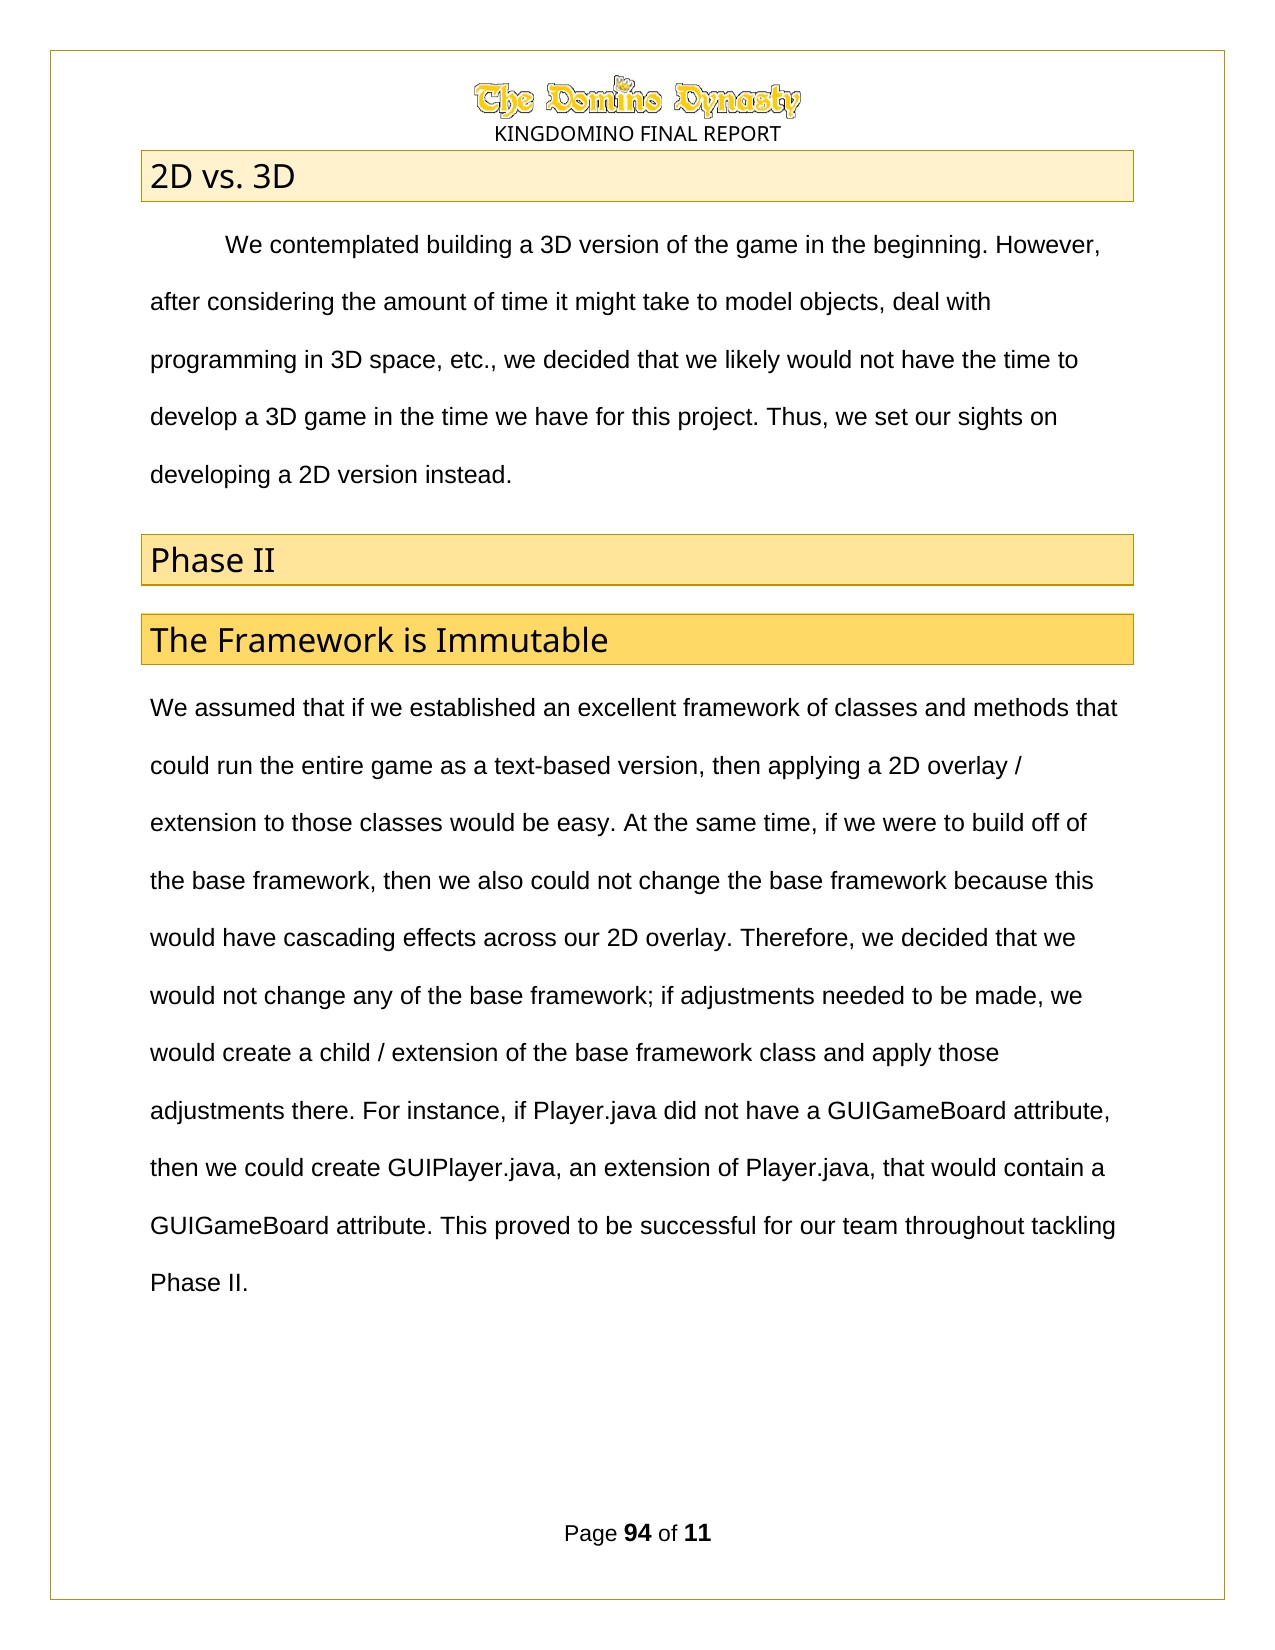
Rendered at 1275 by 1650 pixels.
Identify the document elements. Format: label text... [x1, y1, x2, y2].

text We contemplated building a 3D version of the game in the beginning. However, after considering the amount of time it might take to model objects, deal with programming in 3D space, etc., we decided that we likely would not have the time to develop a 3D game in the time we have for this project. Thus, we set our sights on developing a 2D version instead. [150, 230, 1125, 488]
text We assumed that if we established an excellent framework of classes and methods that could run the entire game as a text-based version, then applying a 2D overlay / extension to those classes would be easy. At the same time, if we were to build off of the base framework, then we also could not change the base framework because this would have cascading effects across our 2D overlay. Therefore, we decided that we would not change any of the base framework; if adjustments needed to be made, we would create a child / extension of the base framework class and apply those adjustments there. For instance, if Player.java did not have a GUIGameBoard attribute, then we could create GUIPlayer.java, an extension of Player.java, that would contain a GUIGameBoard attribute. This proved to be successful for our team throughout tackling Phase II. [150, 693, 1125, 1297]
subtitle 2D vs. 3D [142, 151, 1133, 201]
subtitle The Framework is Immutable [142, 615, 1133, 664]
picture [470, 75, 805, 119]
subtitle Phase II [142, 535, 1133, 584]
